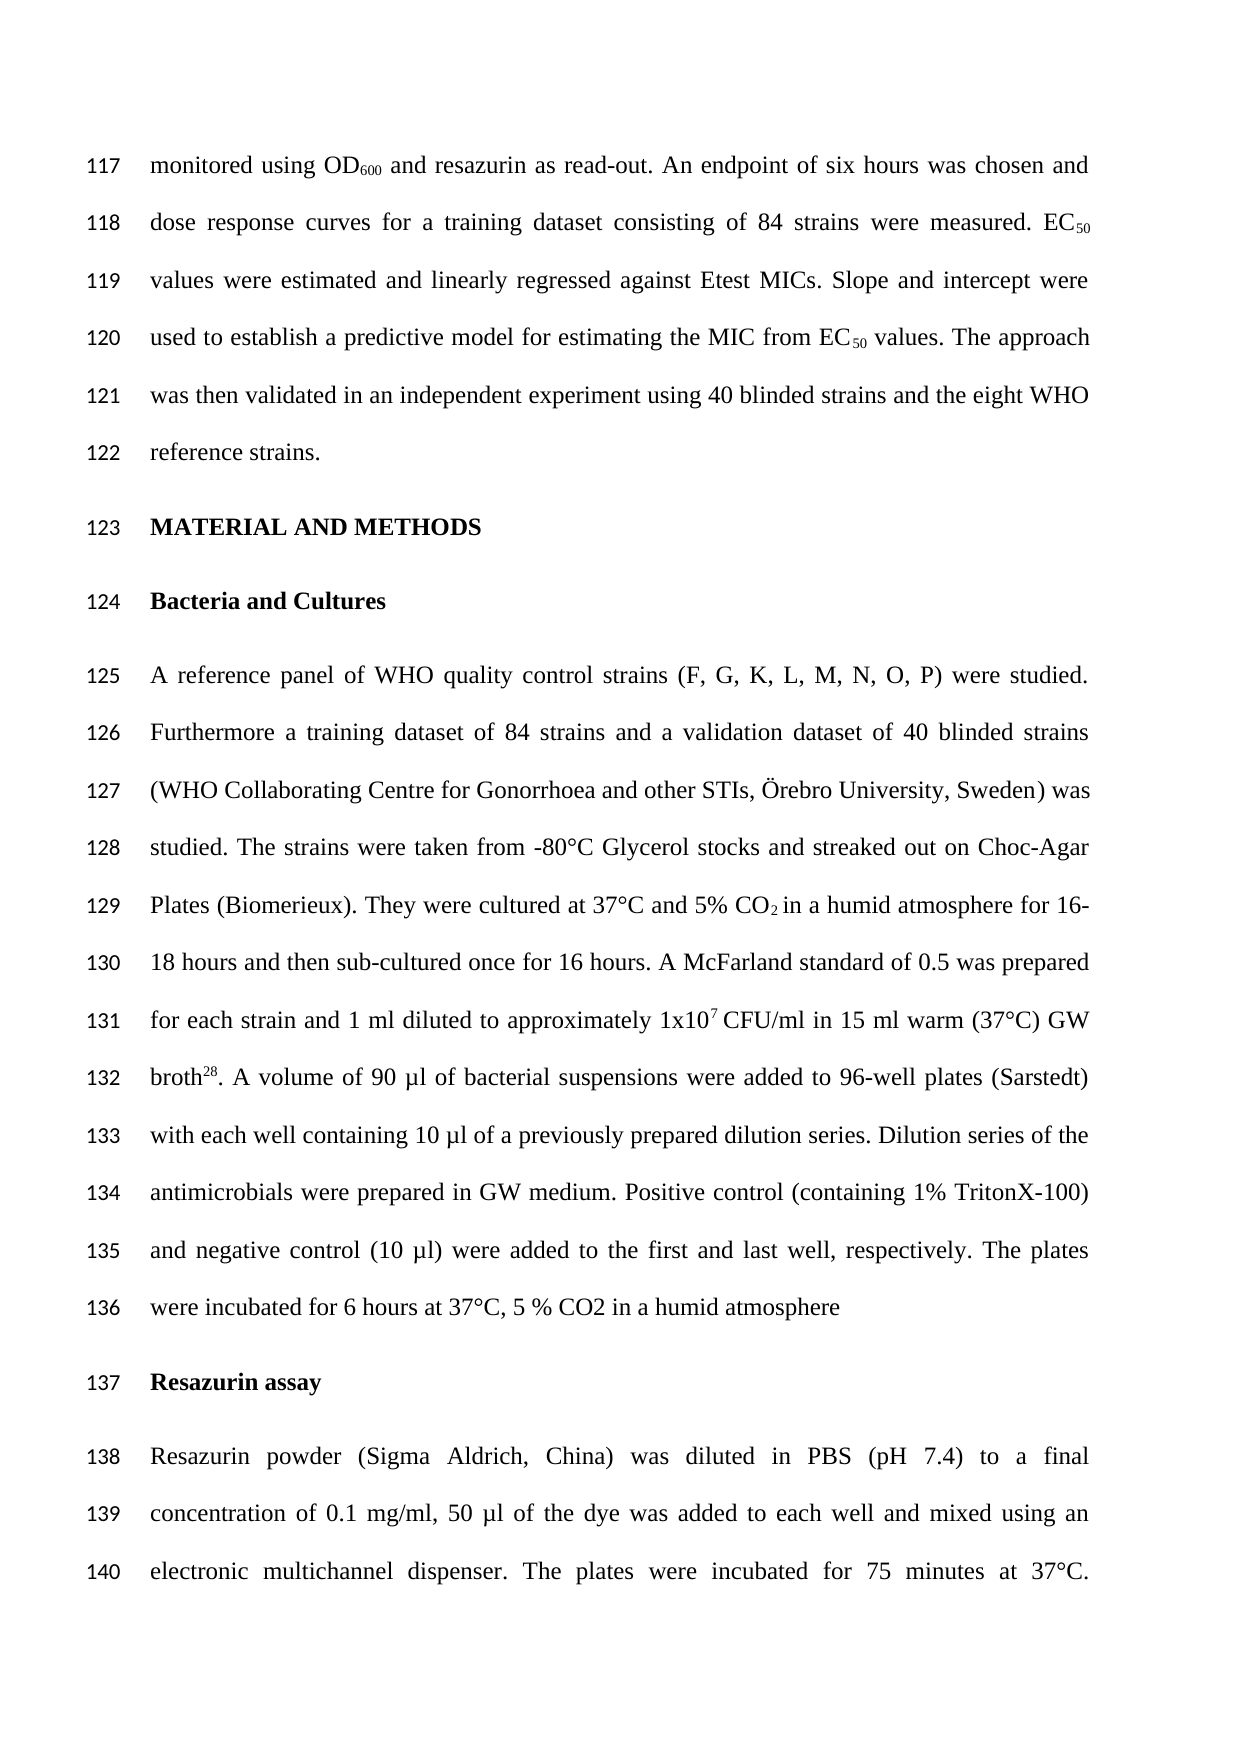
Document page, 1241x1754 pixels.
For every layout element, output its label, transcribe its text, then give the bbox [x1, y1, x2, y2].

text Bacteria and Cultures [150, 586, 1090, 614]
text MATERIAL AND METHODS [150, 512, 1090, 540]
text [150, 1441, 1090, 1584]
text Resazurin assay [150, 1367, 1090, 1395]
text A reference panel of WHO quality control strains (F, G, K, L, M, N, O, P) were studied. Furthermore a training dataset of 84 strains and a validation dataset of 40 blinded strains (WHO Collaborating Centre for Gonorrhoea and other STIs, Örebro University, Sweden) was studied. The strains were taken from -80°C Glycerol stocks and streaked out on Choc-Agar Plates (Biomerieux). They were cultured at 37°C and 5% CO2 in a humid atmosphere for 16-18 hours and then sub-cultured once for 16 hours. A McFarland standard of 0.5 was prepared for each strain and 1 ml diluted to approximately 1x107 CFU/ml in 15 ml warm (37°C) GW broth28. A volume of 90 µl of bacterial suspensions were added to 96-well plates (Sarstedt) with each well containing 10 µl of a previously prepared dilution series. Dilution series of the antimicrobials were prepared in GW medium. Positive control (containing 1% TritonX-100) and negative control (10 µl) were added to the first and last well, respectively. The plates were incubated for 6 hours at 37°C, 5 % CO2 in a humid atmosphere [150, 660, 1090, 1321]
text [150, 150, 1090, 466]
